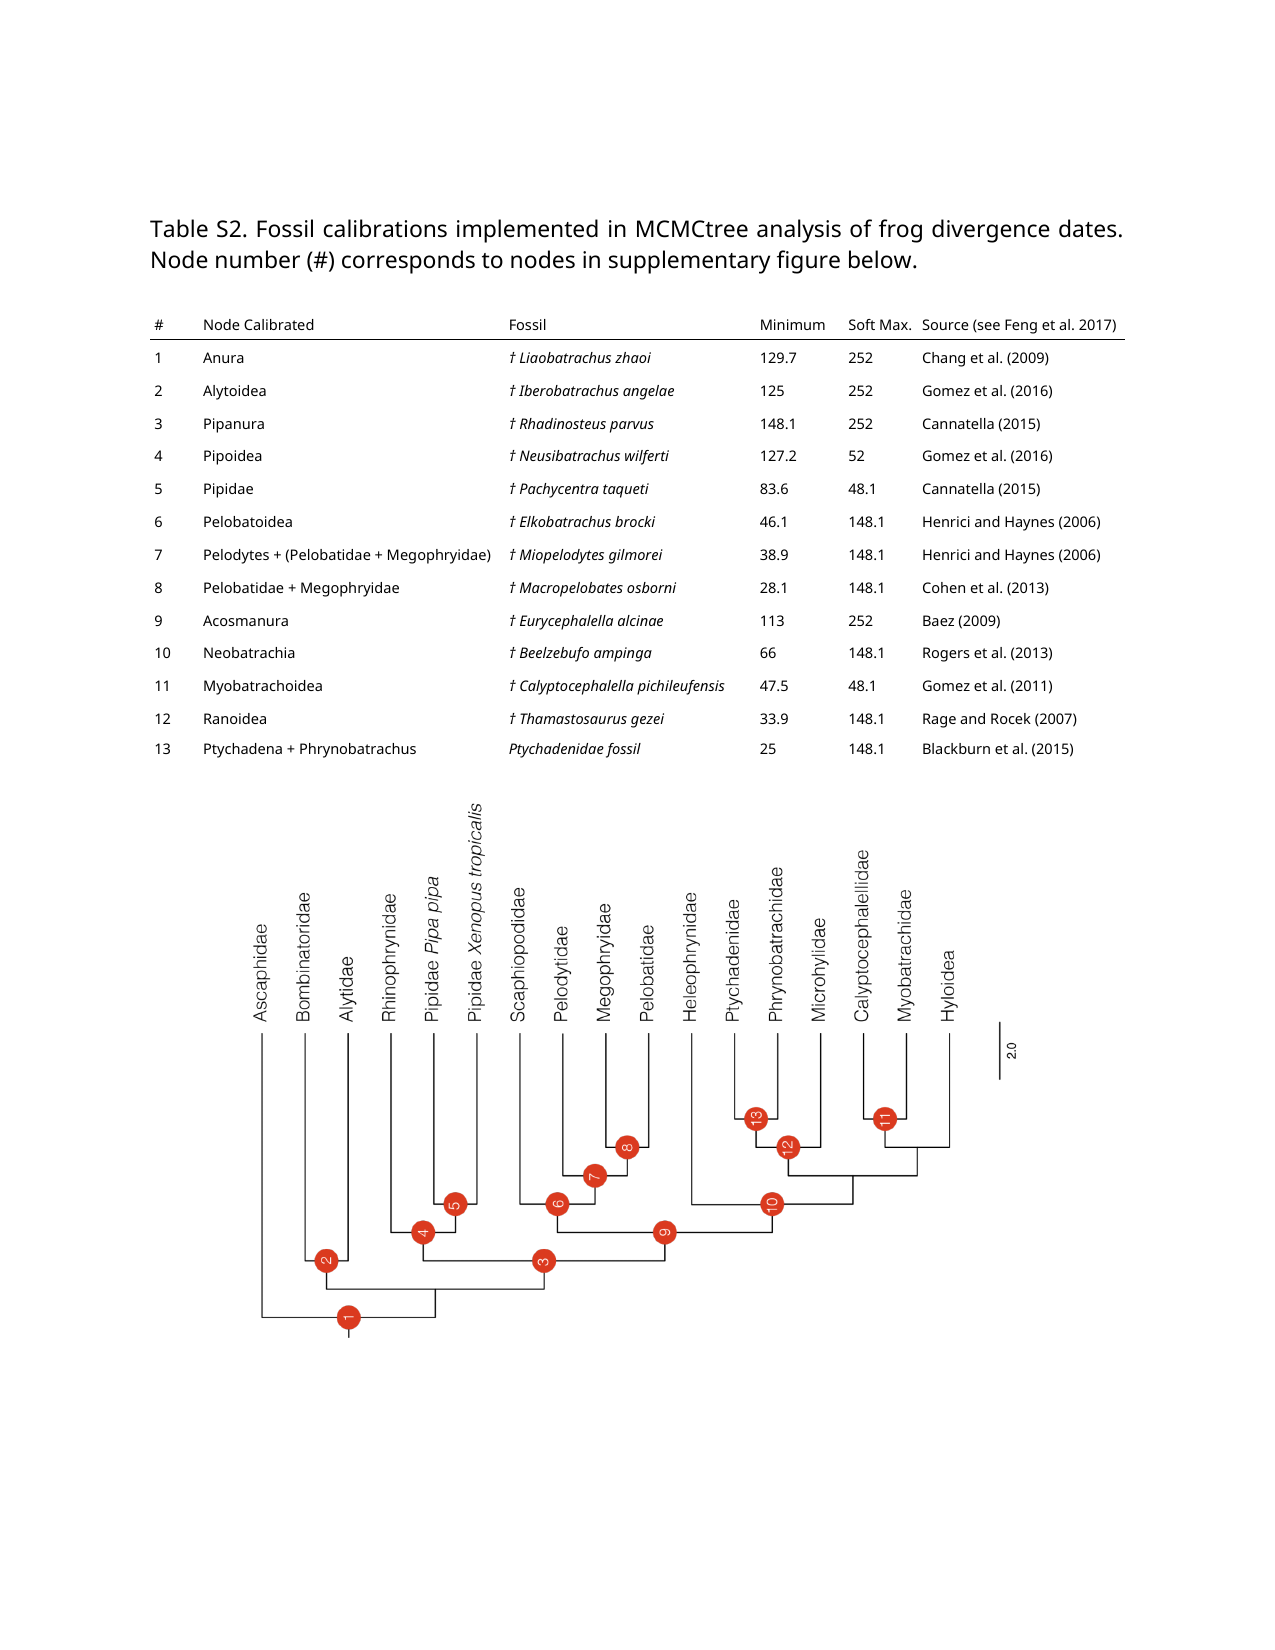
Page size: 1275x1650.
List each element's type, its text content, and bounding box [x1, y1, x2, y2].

table_cell Cannatella (2015) [918, 470, 1125, 503]
picture [251, 804, 1021, 1338]
table_cell † Macropelobates osborni [504, 569, 755, 602]
table_cell † Neusibatrachus wilferti [504, 438, 755, 470]
table_cell 148.1 [844, 536, 918, 569]
table_header Node Calibrated [199, 306, 504, 339]
table_cell Neobatrachia [199, 634, 504, 667]
table_cell Gomez et al. (2016) [918, 372, 1125, 405]
table_cell Acosmanura [199, 602, 504, 634]
table_cell 25 [755, 733, 844, 762]
table_cell † Eurycephalella alcinae [504, 602, 755, 634]
table_cell Pelobatidae + Megophryidae [199, 569, 504, 602]
table_cell Anura [199, 340, 504, 372]
table_cell 6 [150, 503, 199, 536]
table_cell 148.1 [755, 405, 844, 437]
table_cell † Beelzebufo ampinga [504, 634, 755, 667]
table_cell Blackburn et al. (2015) [918, 733, 1125, 762]
table_cell 47.5 [755, 667, 844, 700]
table_cell Ptychadenidae fossil [504, 733, 755, 762]
table_cell Pelodytes + (Pelobatidae + Megophryidae) [199, 536, 504, 569]
table_cell Cohen et al. (2013) [918, 569, 1125, 602]
table_cell Henrici and Haynes (2006) [918, 503, 1125, 536]
table_cell Pelobatoidea [199, 503, 504, 536]
table_cell Cannatella (2015) [918, 405, 1125, 437]
table_cell 252 [844, 372, 918, 405]
table_header Soft Max. [844, 306, 918, 339]
table_cell Rage and Rocek (2007) [918, 700, 1125, 733]
table_cell † Elkobatrachus brocki [504, 503, 755, 536]
table_cell 4 [150, 438, 199, 470]
text Table S2. Fossil calibrations implemented in MCMCtree analysis of frog divergence dates. Node number (#) corresponds to nodes in supplementary figure below. [150, 212, 1125, 275]
table_cell 2 [150, 372, 199, 405]
table_cell 9 [150, 602, 199, 634]
table_cell † Pachycentra taqueti [504, 470, 755, 503]
table_cell Henrici and Haynes (2006) [918, 536, 1125, 569]
table_cell 113 [755, 602, 844, 634]
table_cell † Thamastosaurus gezei [504, 700, 755, 733]
table_cell 125 [755, 372, 844, 405]
table_cell Pipanura [199, 405, 504, 437]
table_cell Baez (2009) [918, 602, 1125, 634]
table_header Fossil [504, 306, 755, 339]
table_cell Chang et al. (2009) [918, 340, 1125, 372]
table_cell Ranoidea [199, 700, 504, 733]
table_cell † Miopelodytes gilmorei [504, 536, 755, 569]
table_cell 148.1 [844, 700, 918, 733]
table_header Minimum [755, 306, 844, 339]
table_cell † Rhadinosteus parvus [504, 405, 755, 437]
table_cell Gomez et al. (2016) [918, 438, 1125, 470]
table_cell 11 [150, 667, 199, 700]
table_cell 33.9 [755, 700, 844, 733]
table_cell 252 [844, 340, 918, 372]
table_cell 48.1 [844, 470, 918, 503]
table_cell 252 [844, 405, 918, 437]
table_cell 148.1 [844, 503, 918, 536]
table_cell † Liaobatrachus zhaoi [504, 340, 755, 372]
table_cell 46.1 [755, 503, 844, 536]
table_cell Alytoidea [199, 372, 504, 405]
table_cell 8 [150, 569, 199, 602]
table_cell † Iberobatrachus angelae [504, 372, 755, 405]
table_cell Gomez et al. (2011) [918, 667, 1125, 700]
table_cell 38.9 [755, 536, 844, 569]
table_cell 10 [150, 634, 199, 667]
table_cell Pipidae [199, 470, 504, 503]
table_cell 129.7 [755, 340, 844, 372]
table_cell 66 [755, 634, 844, 667]
table_cell 7 [150, 536, 199, 569]
table_cell Myobatrachoidea [199, 667, 504, 700]
table_cell 83.6 [755, 470, 844, 503]
table_cell 148.1 [844, 634, 918, 667]
table_cell 148.1 [844, 569, 918, 602]
table_cell Rogers et al. (2013) [918, 634, 1125, 667]
table_cell 127.2 [755, 438, 844, 470]
table_cell 48.1 [844, 667, 918, 700]
table_cell 148.1 [844, 733, 918, 762]
table_cell 3 [150, 405, 199, 437]
table_cell 12 [150, 700, 199, 733]
table_header # [150, 306, 199, 339]
table_cell Pipoidea [199, 438, 504, 470]
table_header Source (see Feng et al. 2017) [918, 306, 1125, 339]
table_cell 5 [150, 470, 199, 503]
table_cell † Calyptocephalella pichileufensis [504, 667, 755, 700]
table_cell 52 [844, 438, 918, 470]
table_cell 1 [150, 340, 199, 372]
table_cell 13 [150, 733, 199, 762]
table_cell Ptychadena + Phrynobatrachus [199, 733, 504, 762]
table_cell 28.1 [755, 569, 844, 602]
table_cell 252 [844, 602, 918, 634]
